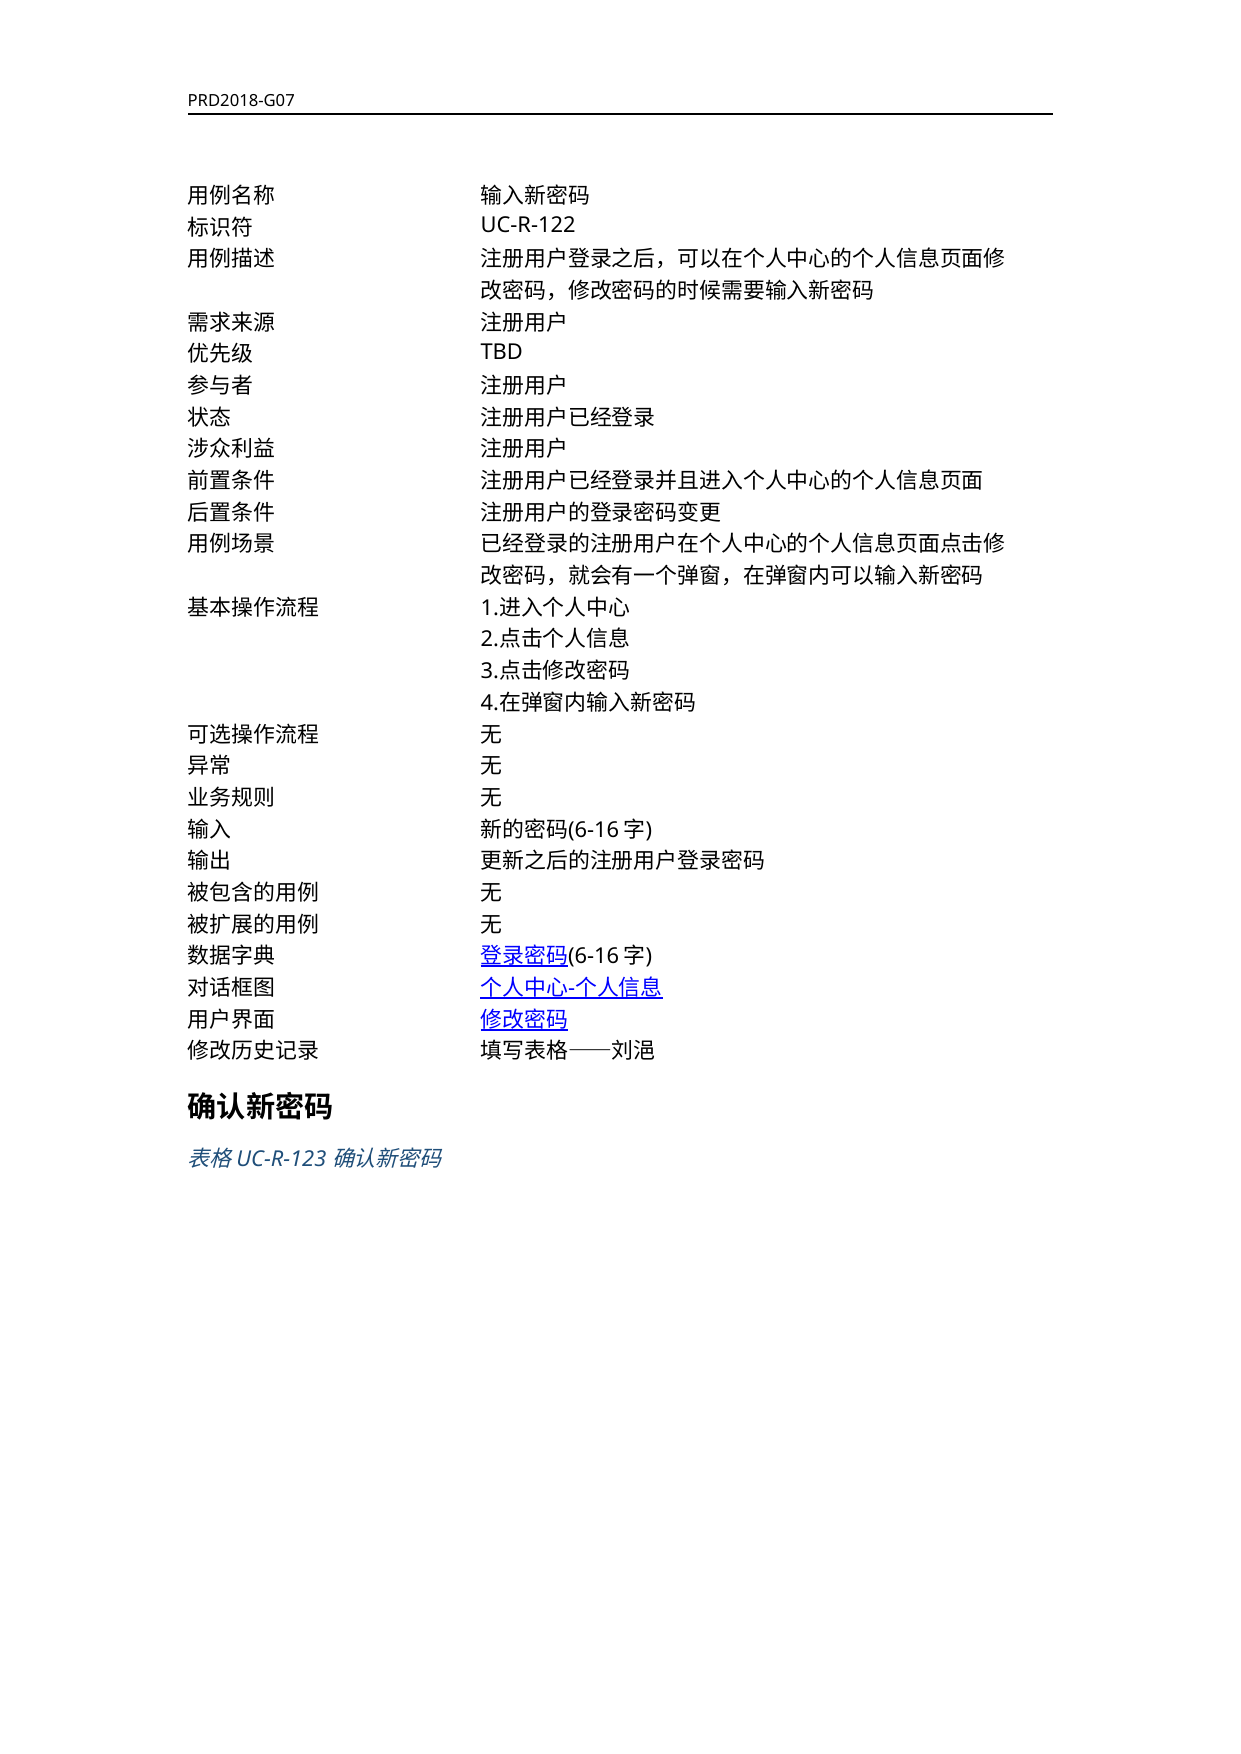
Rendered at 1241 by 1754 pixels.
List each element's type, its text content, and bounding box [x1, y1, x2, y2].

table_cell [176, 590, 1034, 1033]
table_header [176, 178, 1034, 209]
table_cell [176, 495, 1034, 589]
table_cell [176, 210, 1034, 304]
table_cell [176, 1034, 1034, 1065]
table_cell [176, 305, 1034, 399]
subtitle 表格 UC-R-123 确认新密码 [187, 1141, 1053, 1174]
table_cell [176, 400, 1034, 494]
